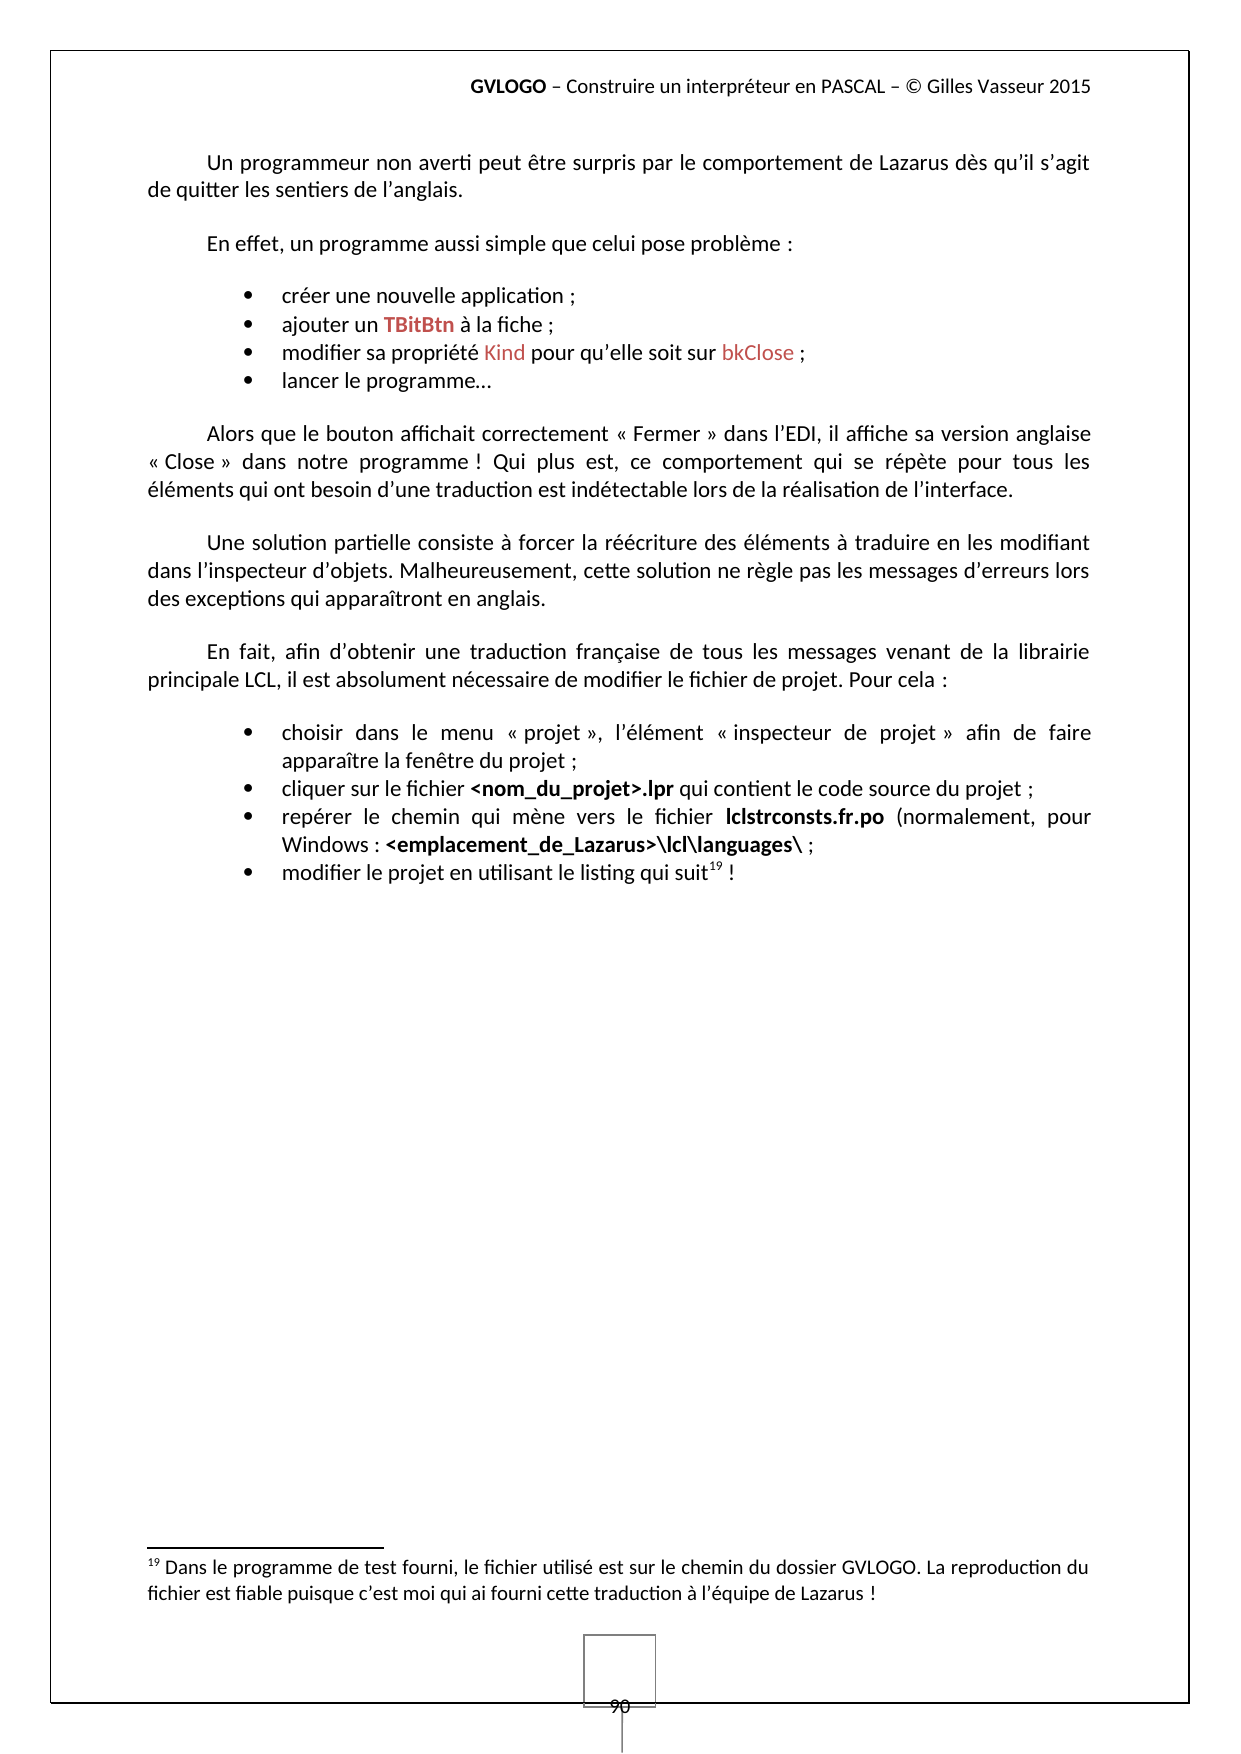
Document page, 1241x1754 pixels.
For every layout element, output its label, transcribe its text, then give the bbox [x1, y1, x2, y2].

list cliquer sur le fichier <nom_du_projet>.lpr qui contient le code source du projet ; [244, 774, 1092, 802]
list modifier le projet en utilisant le listing qui suit ! [244, 858, 1092, 886]
text En fait, afin d’obtenir une traduction française de tous les messages venant de la librairie principale LCL, il est absolument nécessaire de modifier le fichier de projet. Pour cela : [147, 637, 1092, 693]
text Une solution partielle consiste à forcer la réécriture des éléments à traduire en les modifiant dans l’inspecteur d’objets. Malheureusement, cette solution ne règle pas les messages d’erreurs lors des exceptions qui apparaîtront en anglais. [147, 528, 1092, 612]
list modifier sa propriété Kind pour qu’elle soit sur bkClose ; [244, 338, 1092, 366]
text En effet, un programme aussi simple que celui pose problème : [147, 229, 1092, 257]
list lancer le programme… [244, 366, 1092, 394]
list repérer le chemin qui mène vers le fichier lclstrconsts.fr.po (normalement, pour Windows : <emplacement_de_Lazarus>\lcl\languages\ ; [244, 802, 1092, 858]
list ajouter un TBitBtn à la fiche ; [244, 310, 1092, 338]
text Un programmeur non averti peut être surpris par le comportement de Lazarus dès qu’il s’agit de quitter les sentiers de l’anglais. [147, 148, 1092, 204]
list choisir dans le menu « projet », l’élément « inspecteur de projet » afin de faire apparaître la fenêtre du projet ; [244, 718, 1092, 774]
list créer une nouvelle application ; [244, 282, 1092, 310]
text Alors que le bouton affichait correctement « Fermer » dans l’EDI, il affiche sa version anglaise « Close » dans notre programme ! Qui plus est, ce comportement qui se répète pour tous les éléments qui ont besoin d’une traduction est indétectable lors de la réalisation de l’interface. [147, 419, 1092, 503]
